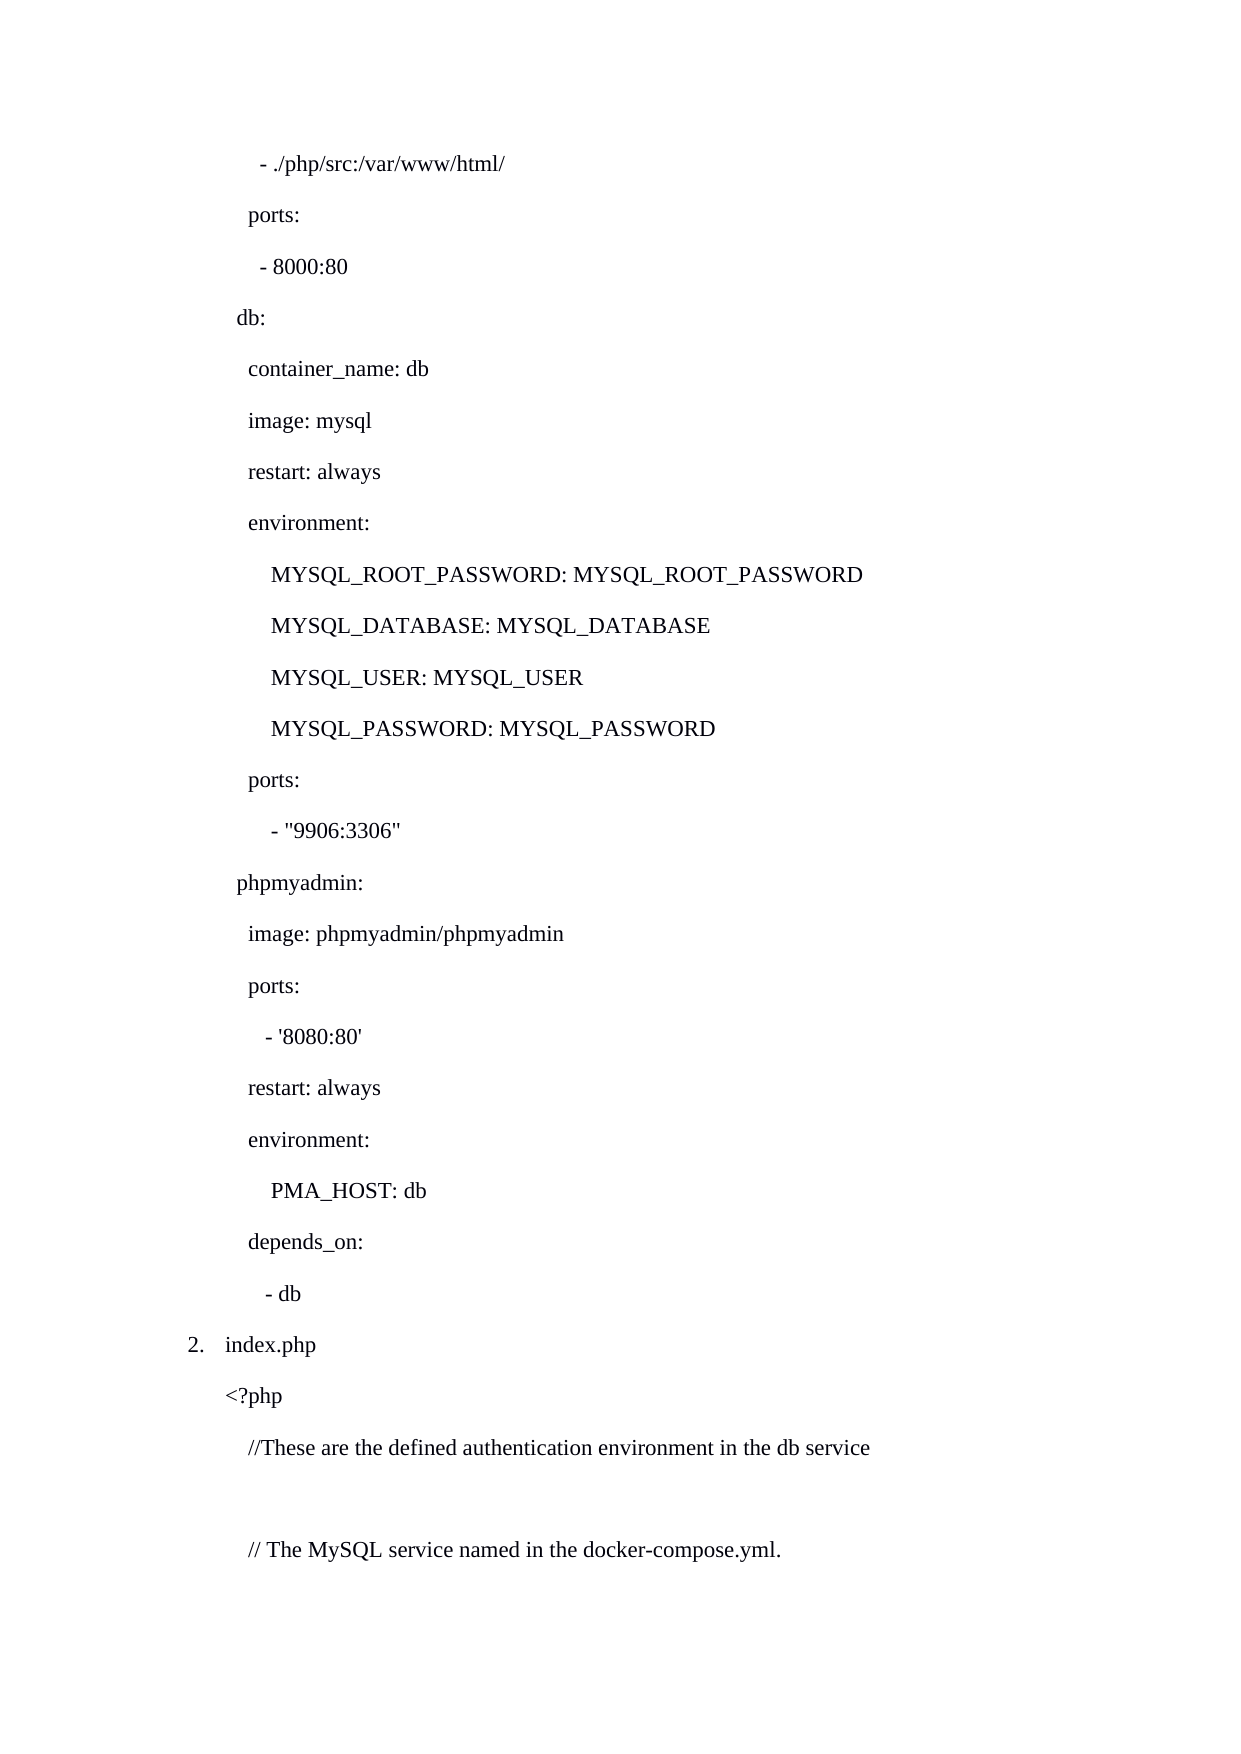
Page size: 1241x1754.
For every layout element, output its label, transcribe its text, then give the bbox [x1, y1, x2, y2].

text MYSQL_DATABASE: MYSQL_DATABASE [225, 612, 1090, 638]
text environment: [225, 1126, 1090, 1152]
list index.php [187, 1331, 1090, 1357]
text ports: [225, 766, 1090, 793]
text - 8000:80 [225, 253, 1090, 279]
text MYSQL_PASSWORD: MYSQL_PASSWORD [225, 715, 1090, 741]
text MYSQL_ROOT_PASSWORD: MYSQL_ROOT_PASSWORD [225, 561, 1090, 587]
text - "9906:3306" [225, 818, 1090, 844]
text ports: [225, 201, 1090, 228]
text - ./php/src:/var/www/html/ [225, 150, 1090, 176]
text restart: always [225, 1074, 1090, 1101]
text environment: [225, 509, 1090, 536]
text - db [225, 1280, 1090, 1306]
text image: mysql [225, 407, 1090, 433]
text image: phpmyadmin/phpmyadmin [225, 920, 1090, 947]
text PMA_HOST: db [225, 1177, 1090, 1203]
text MYSQL_USER: MYSQL_USER [225, 663, 1090, 690]
text db: [225, 304, 1090, 330]
text // The MySQL service named in the docker-compose.yml. [225, 1537, 1090, 1563]
text restart: always [225, 458, 1090, 484]
text - '8080:80' [225, 1023, 1090, 1049]
text ports: [225, 972, 1090, 998]
text //These are the defined authentication environment in the db service [225, 1434, 1090, 1460]
text depends_on: [225, 1228, 1090, 1255]
text container_name: db [225, 355, 1090, 382]
text <?php [225, 1382, 1090, 1409]
text phpmyadmin: [225, 869, 1090, 895]
